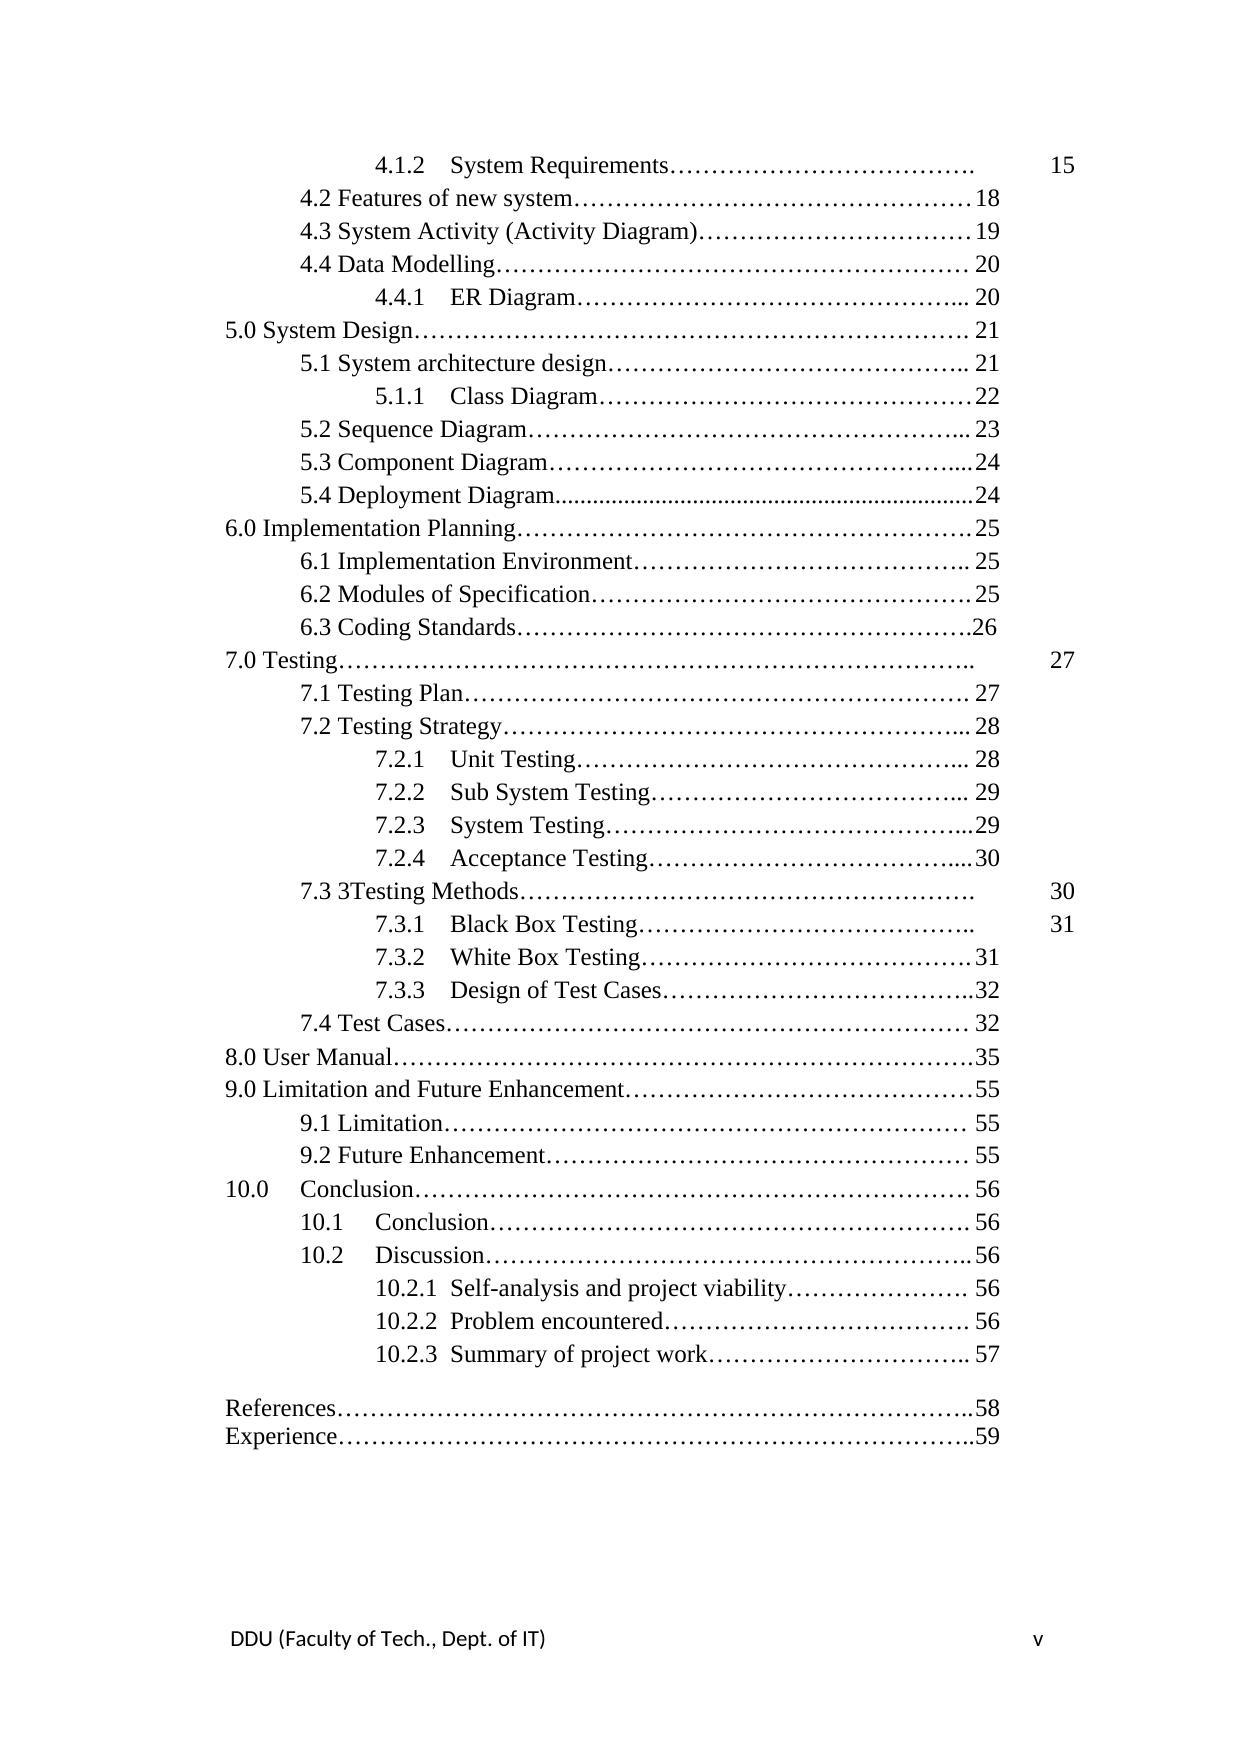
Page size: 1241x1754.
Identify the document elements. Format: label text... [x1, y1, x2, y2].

list Problem encountered………………………………. 56 [375, 1306, 1090, 1334]
list Testing Strategy………………………………………………... 28 [300, 711, 1090, 740]
list Summary of project work………………………….. 57 [375, 1339, 1090, 1367]
list Features of new system………………………………………… 18 [300, 183, 1090, 212]
list System architecture design…………………………………….. 21 [300, 348, 1090, 377]
list Testing Plan……………………………………………………. 27 [300, 678, 1090, 707]
list Component Diagram………………………………………….... 24 [300, 447, 1090, 476]
list Unit Testing………………………………………... 28 [375, 744, 1090, 773]
list Limitation……………………………………………………… 55 [300, 1108, 1090, 1136]
list Test Cases……………………………………………………… 32 [300, 1008, 1090, 1037]
list Sequence Diagram……………………………………………... 23 [300, 414, 1090, 443]
list Future Enhancement…………………………………………… 55 [300, 1141, 1090, 1169]
list Modules of Specification………………………………………. 25 [300, 579, 1090, 608]
list 3Testing Methods………………………………………………. 30 [300, 876, 1090, 905]
list User Manual……………………………………………………………. 35 [225, 1042, 1090, 1070]
list Class Diagram……………………………………… 22 [375, 381, 1090, 410]
list System Design…………………………………………………………. 21 [225, 315, 1090, 344]
list System Activity (Activity Diagram)…………………………… 19 [300, 216, 1090, 245]
list White Box Testing…………………………………. 31 [375, 942, 1090, 971]
list Limitation and Future Enhancement…………………………………… 55 [225, 1074, 1090, 1103]
list Acceptance Testing……………………………….... 30 [375, 843, 1090, 872]
list Conclusion…………………………………………………. 56 [300, 1207, 1090, 1235]
list Implementation Environment………………………………….. 25 [300, 546, 1090, 575]
list System Testing……………………………………... 29 [375, 810, 1090, 839]
list Self-analysis and project viability…………………. 56 [375, 1273, 1090, 1301]
list Deployment Diagram................................................................... 24 [300, 480, 1090, 509]
list ER Diagram………………………………………... 20 [375, 282, 1090, 311]
list Testing………………………………………………………………….. 27 [225, 645, 1090, 674]
text Experience………………………………………………………………….. 59 [225, 1421, 1090, 1450]
list Data Modelling………………………………………………… 20 [300, 249, 1090, 278]
list Conclusion…………………………………………………………. 56 [225, 1174, 1090, 1202]
list Implementation Planning………………………………………………. 25 [225, 513, 1090, 542]
list Design of Test Cases……………………………….. 32 [375, 976, 1090, 1004]
text References………………………………………………………………….. 58 [225, 1393, 1090, 1421]
list Black Box Testing………………………………….. 31 [375, 909, 1090, 938]
list Coding Standards……………………………………………….26 [300, 612, 1090, 641]
list Discussion………………………………………………….. 56 [300, 1240, 1090, 1268]
list Sub System Testing………………………………... 29 [375, 777, 1090, 806]
list System Requirements………………………………. 15 [375, 150, 1090, 179]
